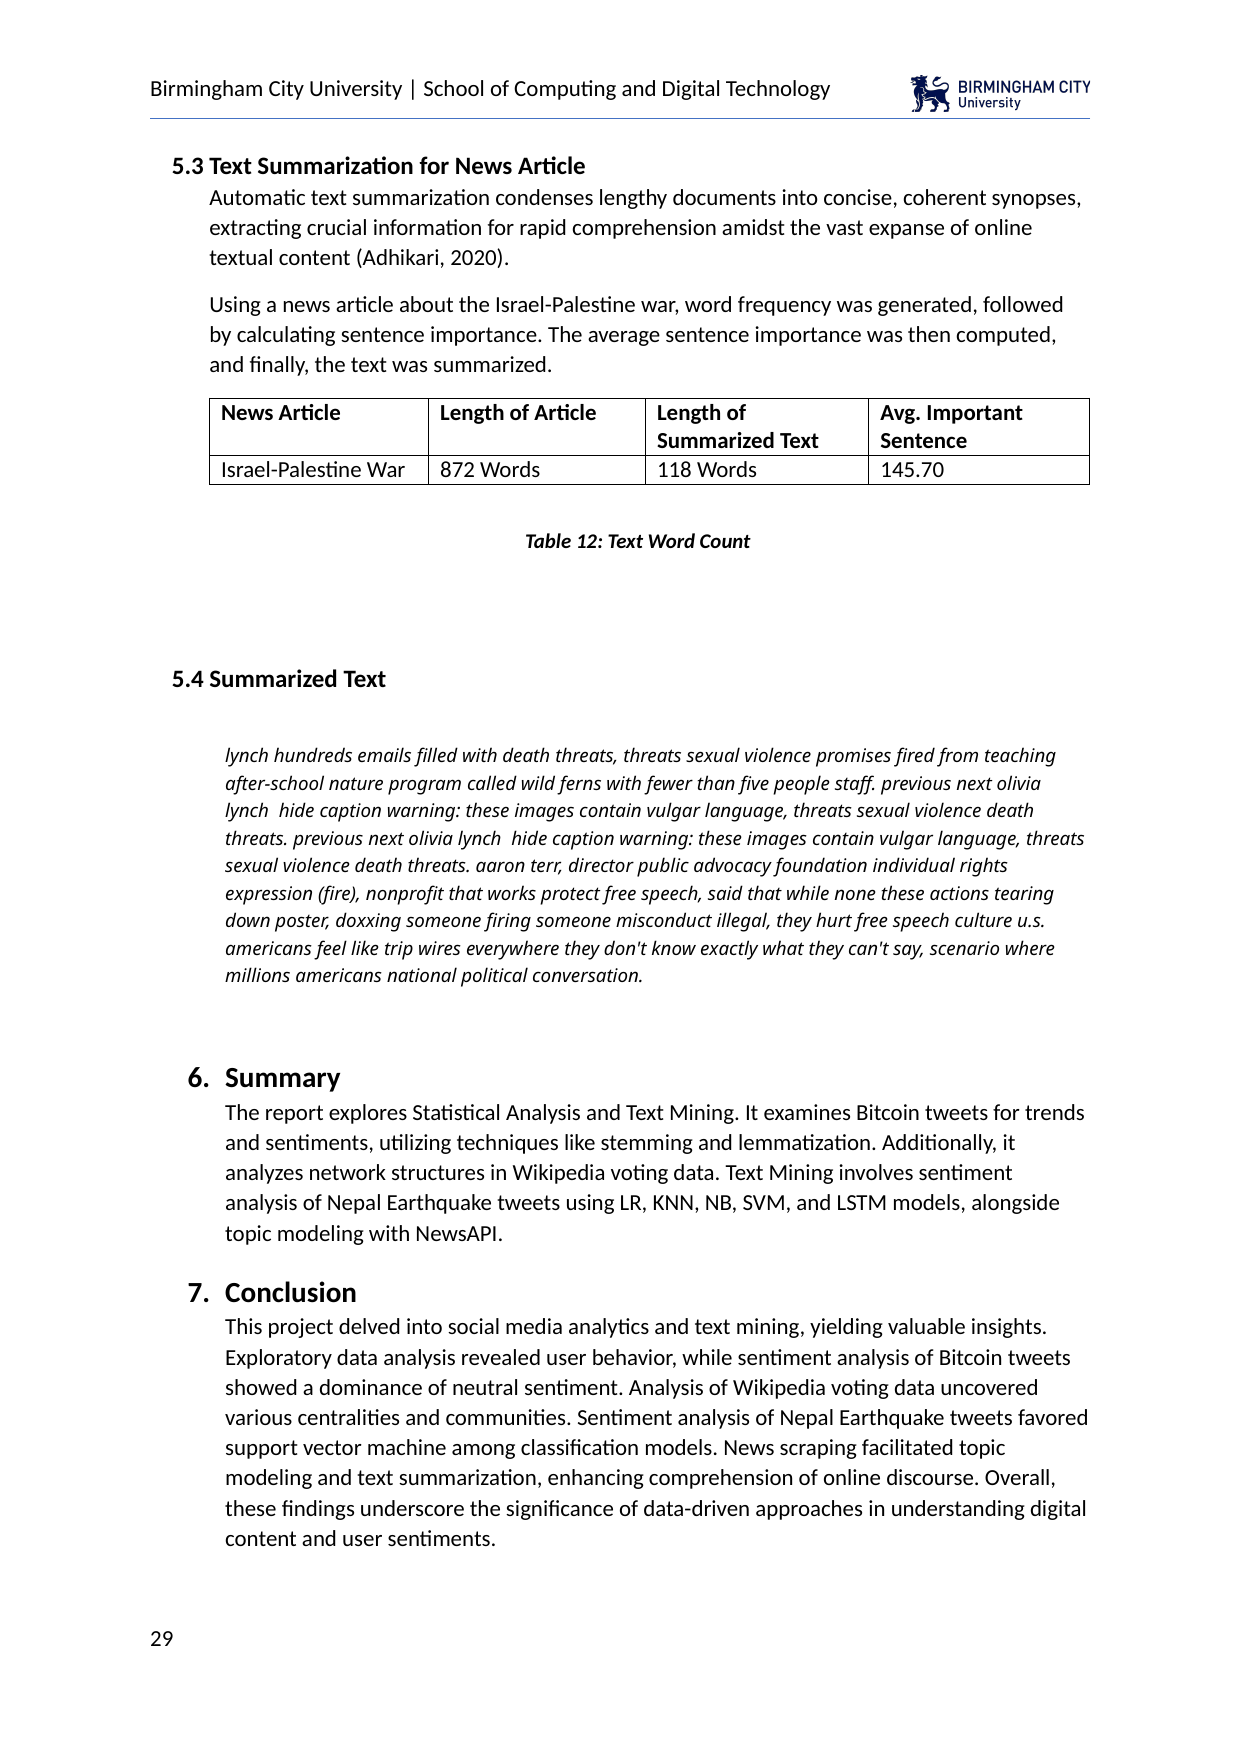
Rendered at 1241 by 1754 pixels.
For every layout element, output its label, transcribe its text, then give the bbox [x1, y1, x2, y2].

text Automatic text summarization condenses lengthy documents into concise, coherent synopses, extracting crucial information for rapid comprehension amidst the vast expanse of online textual content . [209, 183, 1090, 271]
subtitle Conclusion [187, 1274, 1090, 1309]
subtitle Summary [187, 1059, 1090, 1095]
table_cell Israel-Palestine War [210, 456, 428, 484]
table_cell 145.70 [869, 456, 1089, 484]
text Using a news article about the Israel-Palestine war, word frequency was generated, followed by calculating sentence importance. The average sentence importance was then computed, and finally, the text was summarized. [209, 290, 1090, 379]
table_cell 872 Words [429, 456, 645, 484]
subtitle Summarized Text [172, 663, 1090, 693]
subtitle Text Summarization for News Article [172, 150, 1090, 181]
table_header Length of Article [429, 399, 645, 454]
table_header News Article [210, 399, 428, 454]
table_header Avg. Important Sentence [869, 399, 1089, 454]
text lynch hundreds emails filled with death threats, threats sexual violence promises fired from teaching after-school nature program called wild ferns with fewer than five people staff. previous next olivia lynch hide caption warning: these images contain vulgar language, threats sexual violence death threats. previous next olivia lynch hide caption warning: these images contain vulgar language, threats sexual violence death threats. aaron terr, director public advocacy foundation individual rights expression (fire), nonprofit that works protect free speech, said that while none these actions tearing down poster, doxxing someone firing someone misconduct illegal, they hurt free speech culture u.s. americans feel like trip wires everywhere they don't know exactly what they can't say, scenario where millions americans national political conversation. [225, 743, 1090, 988]
table_header Length of Summarized Text [646, 399, 868, 454]
text The report explores Statistical Analysis and Text Mining. It examines Bitcoin tweets for trends and sentiments, utilizing techniques like stemming and lemmatization. Additionally, it analyzes network structures in Wikipedia voting data. Text Mining involves sentiment analysis of Nepal Earthquake tweets using LR, KNN, NB, SVM, and LSTM models, alongside topic modeling with NewsAPI. [225, 1098, 1090, 1247]
picture [910, 75, 1091, 112]
text This project delved into social media analytics and text mining, yielding valuable insights. Exploratory data analysis revealed user behavior, while sentiment analysis of Bitcoin tweets showed a dominance of neutral sentiment. Analysis of Wikipedia voting data uncovered various centralities and communities. Sentiment analysis of Nepal Earthquake tweets favored support vector machine among classification models. News scraping facilitated topic modeling and text summarization, enhancing comprehension of online discourse. Overall, these findings underscore the significance of data-driven approaches in understanding digital content and user sentiments. [225, 1312, 1090, 1552]
table_cell 118 Words [646, 456, 868, 484]
text Table 12: Text Word Count [450, 528, 1090, 554]
